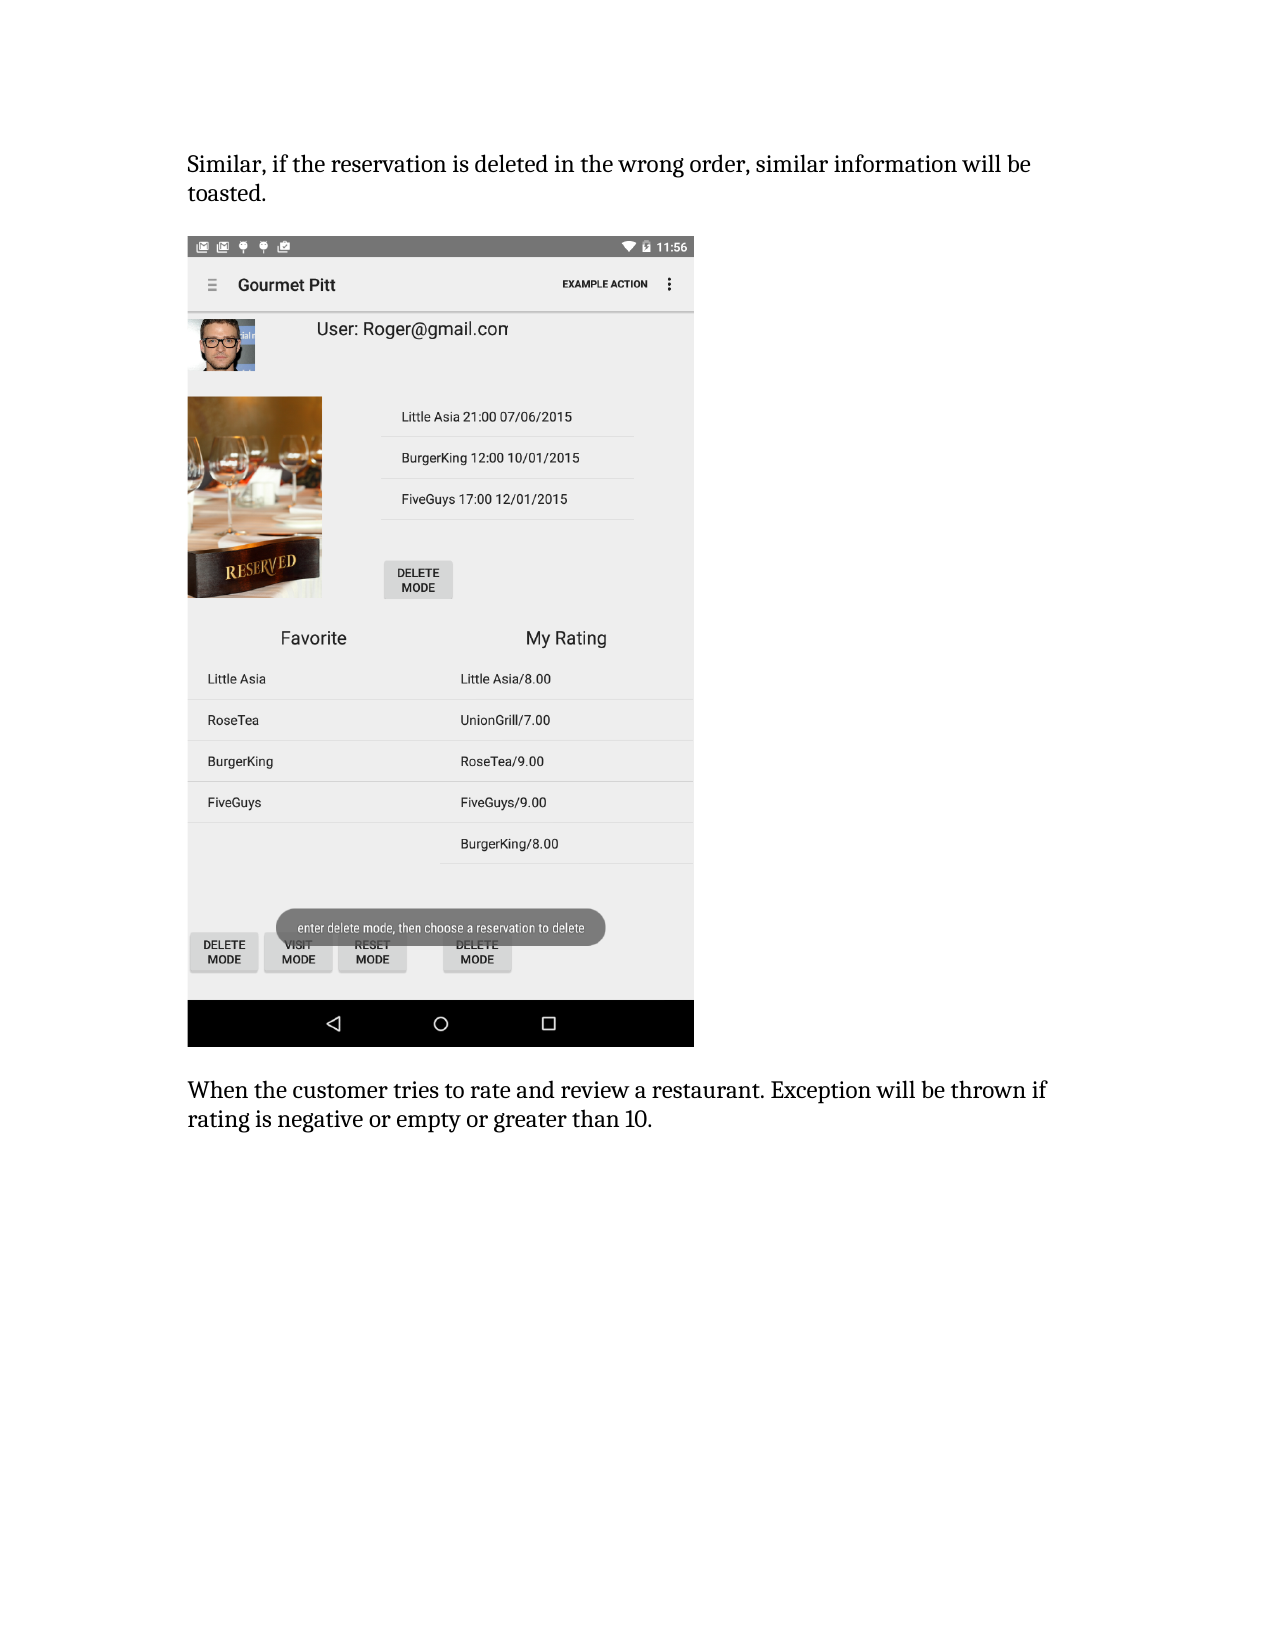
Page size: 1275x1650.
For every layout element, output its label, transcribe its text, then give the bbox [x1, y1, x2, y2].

text When the customer tries to rate and review a restaurant. Exception will be thrown if rating is negative or empty or greater than 10. [187, 1076, 1087, 1133]
text Similar, if the reservation is deleted in the wrong order, similar information will be toasted. [187, 150, 1087, 207]
picture [187, 236, 694, 1047]
